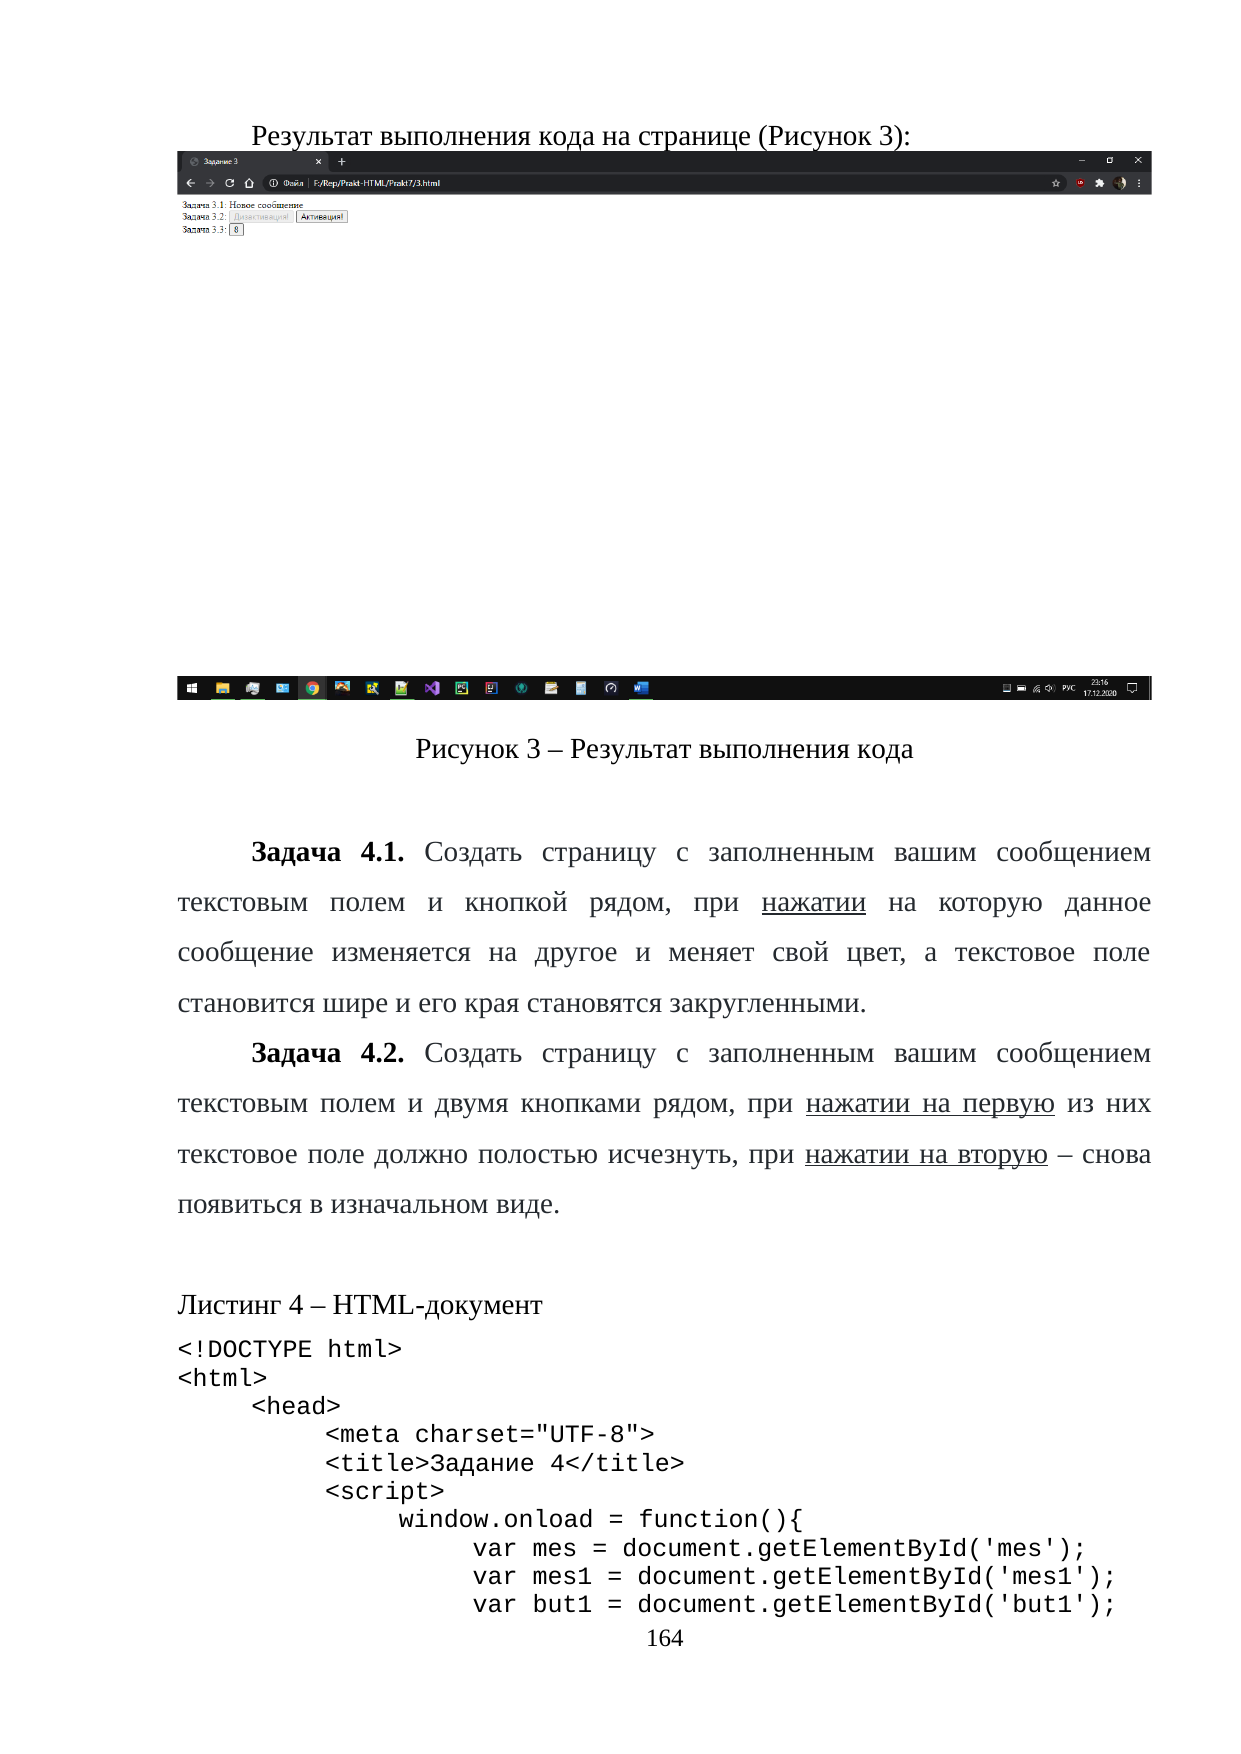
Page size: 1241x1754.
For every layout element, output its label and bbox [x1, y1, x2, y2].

picture [177, 151, 1152, 700]
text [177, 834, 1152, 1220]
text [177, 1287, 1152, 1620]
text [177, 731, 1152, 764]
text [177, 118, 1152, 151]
